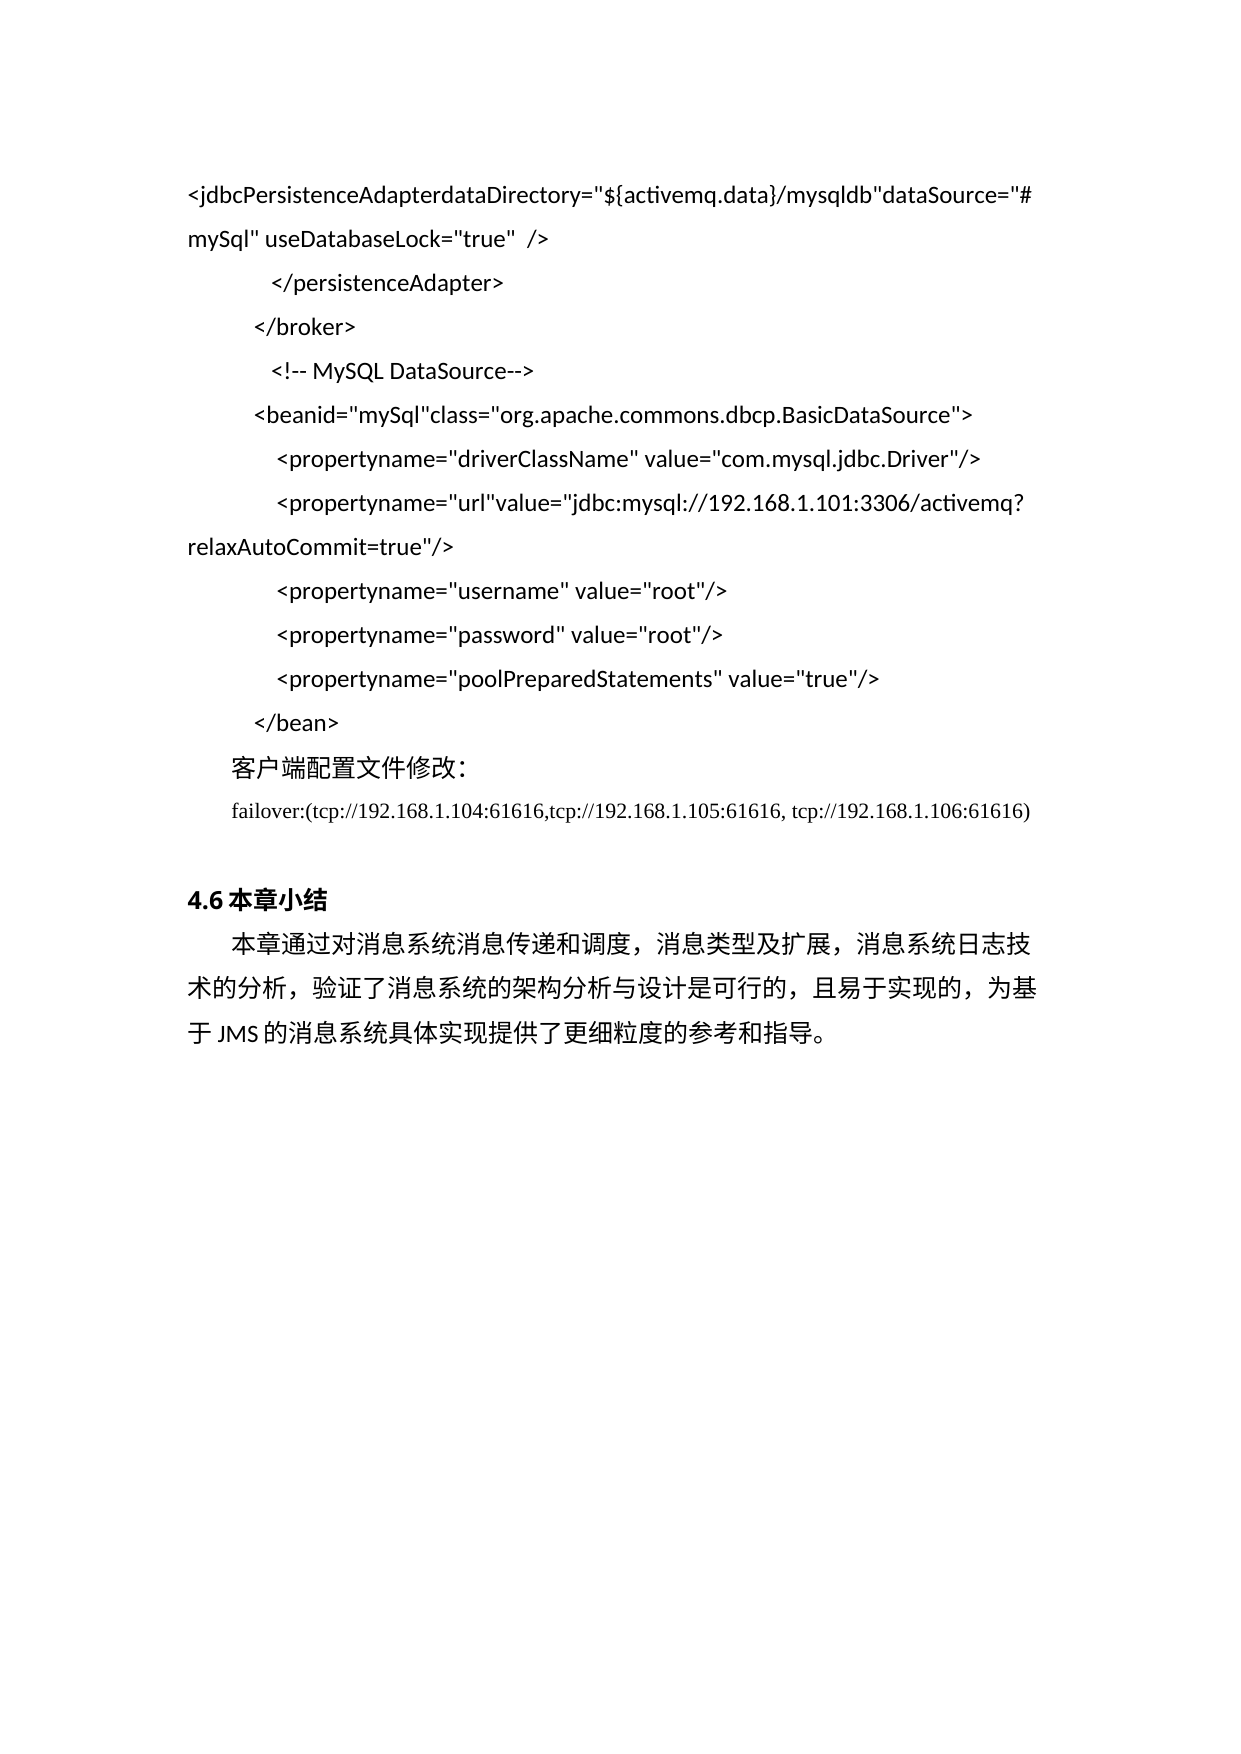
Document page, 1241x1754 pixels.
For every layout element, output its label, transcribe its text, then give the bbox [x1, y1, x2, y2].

text </broker> [187, 304, 1050, 348]
text </persistenceAdapter> [187, 260, 1050, 304]
text <propertyname="password" value="root"/> [187, 613, 1050, 657]
text <beanid="mySql"class="org.apache.commons.dbcp.BasicDataSource"> [187, 392, 1050, 436]
text 4.6本章小结 [187, 877, 1050, 921]
text <propertyname="poolPreparedStatements" value="true"/> [187, 657, 1050, 701]
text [187, 172, 1050, 260]
text <!-- MySQL DataSource--> [187, 348, 1050, 392]
text 客户端配置文件修改： [187, 745, 1050, 789]
text <propertyname="url"value="jdbc:mysql://192.168.1.101:3306/activemq?relaxAutoCommit=true"/> [187, 480, 1050, 568]
text </bean> [187, 701, 1050, 745]
text <propertyname="driverClassName" value="com.mysql.jdbc.Driver"/> [187, 436, 1050, 480]
text 本章通过对消息系统消息传递和调度，消息类型及扩展，消息系统日志技术的分析，验证了消息系统的架构分析与设计是可行的，且易于实现的，为基于JMS的消息系统具体实现提供了更细粒度的参考和指导。 [187, 921, 1050, 1053]
text failover:(tcp://192.168.1.104:61616,tcp://192.168.1.105:61616, tcp://192.168.1.106:61616) [187, 789, 1050, 833]
text <propertyname="username" value="root"/> [187, 568, 1050, 613]
